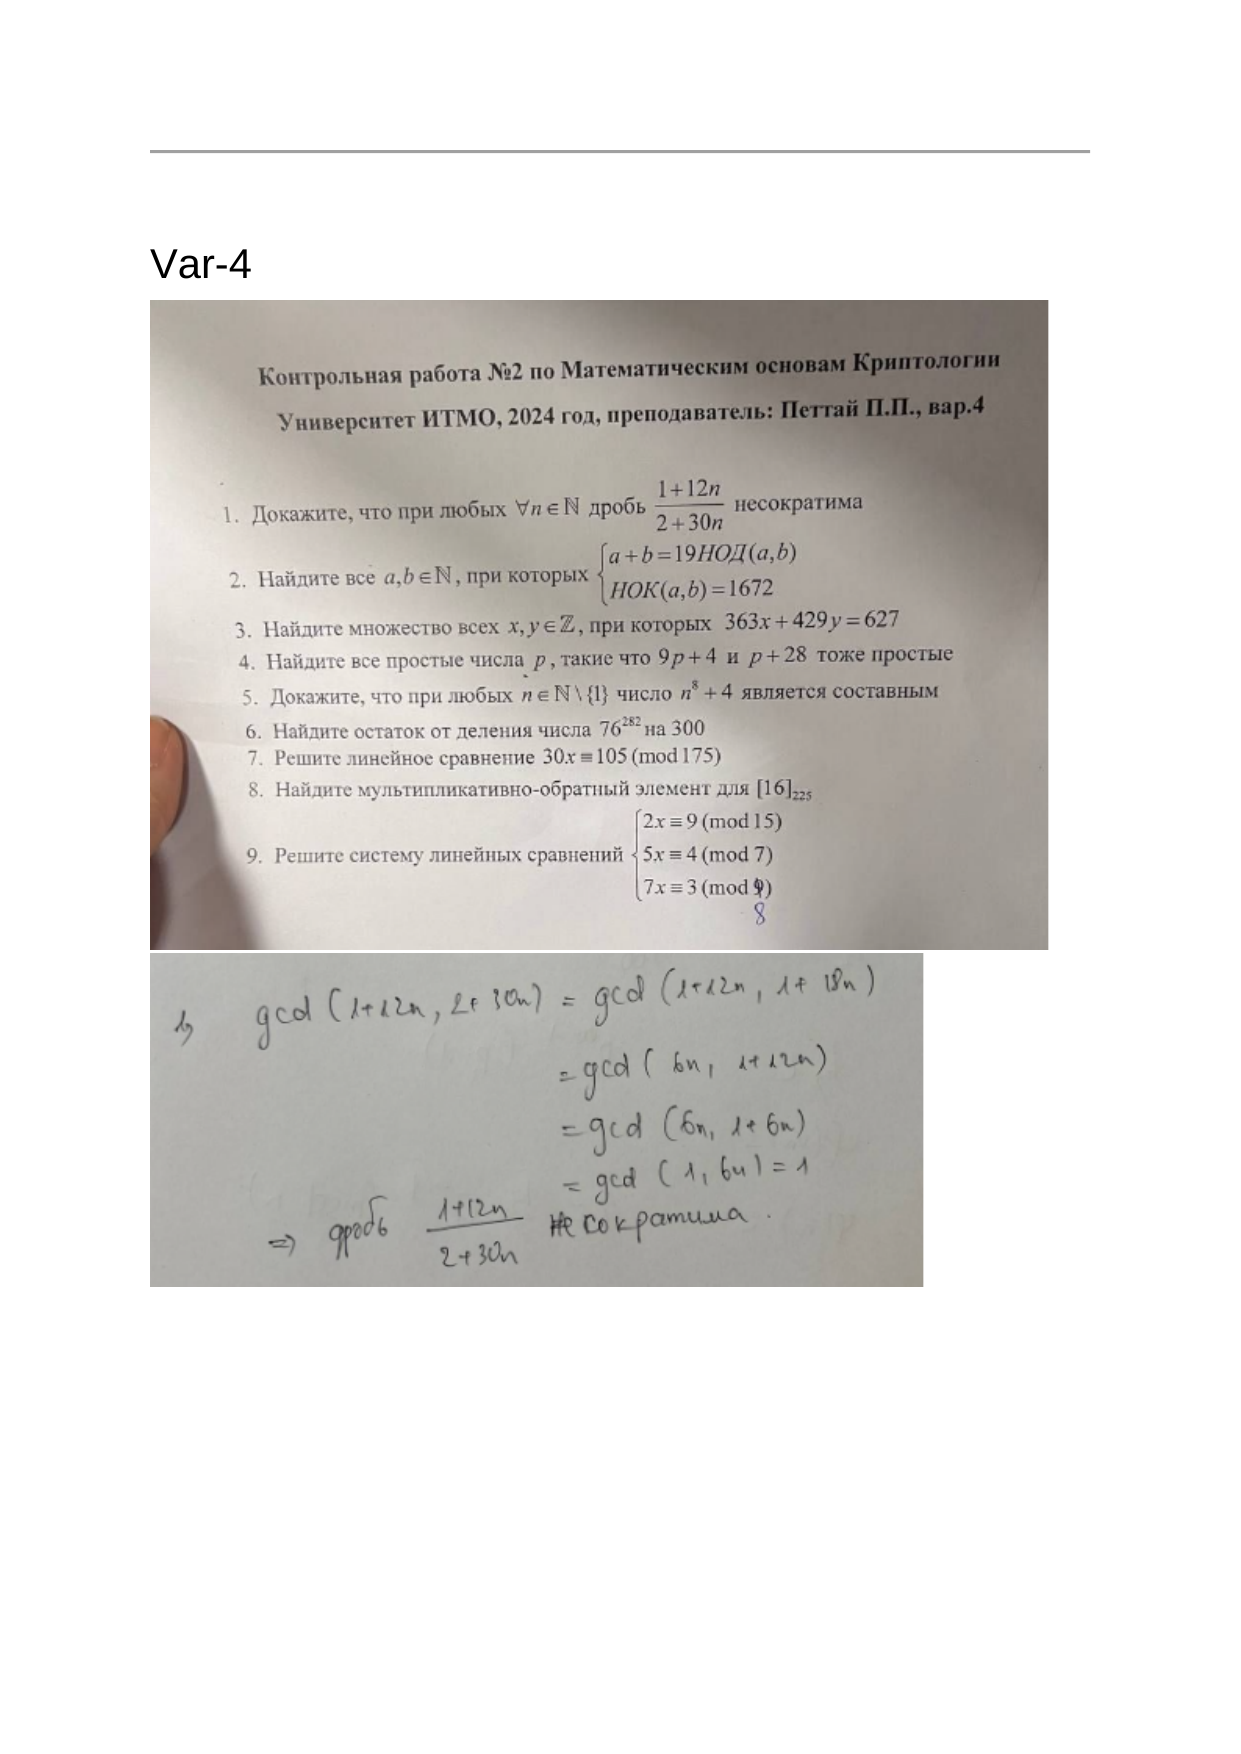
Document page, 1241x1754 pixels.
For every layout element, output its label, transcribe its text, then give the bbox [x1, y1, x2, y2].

picture [150, 300, 1049, 950]
subtitle Var-4 [150, 239, 1090, 287]
picture [150, 953, 924, 1287]
